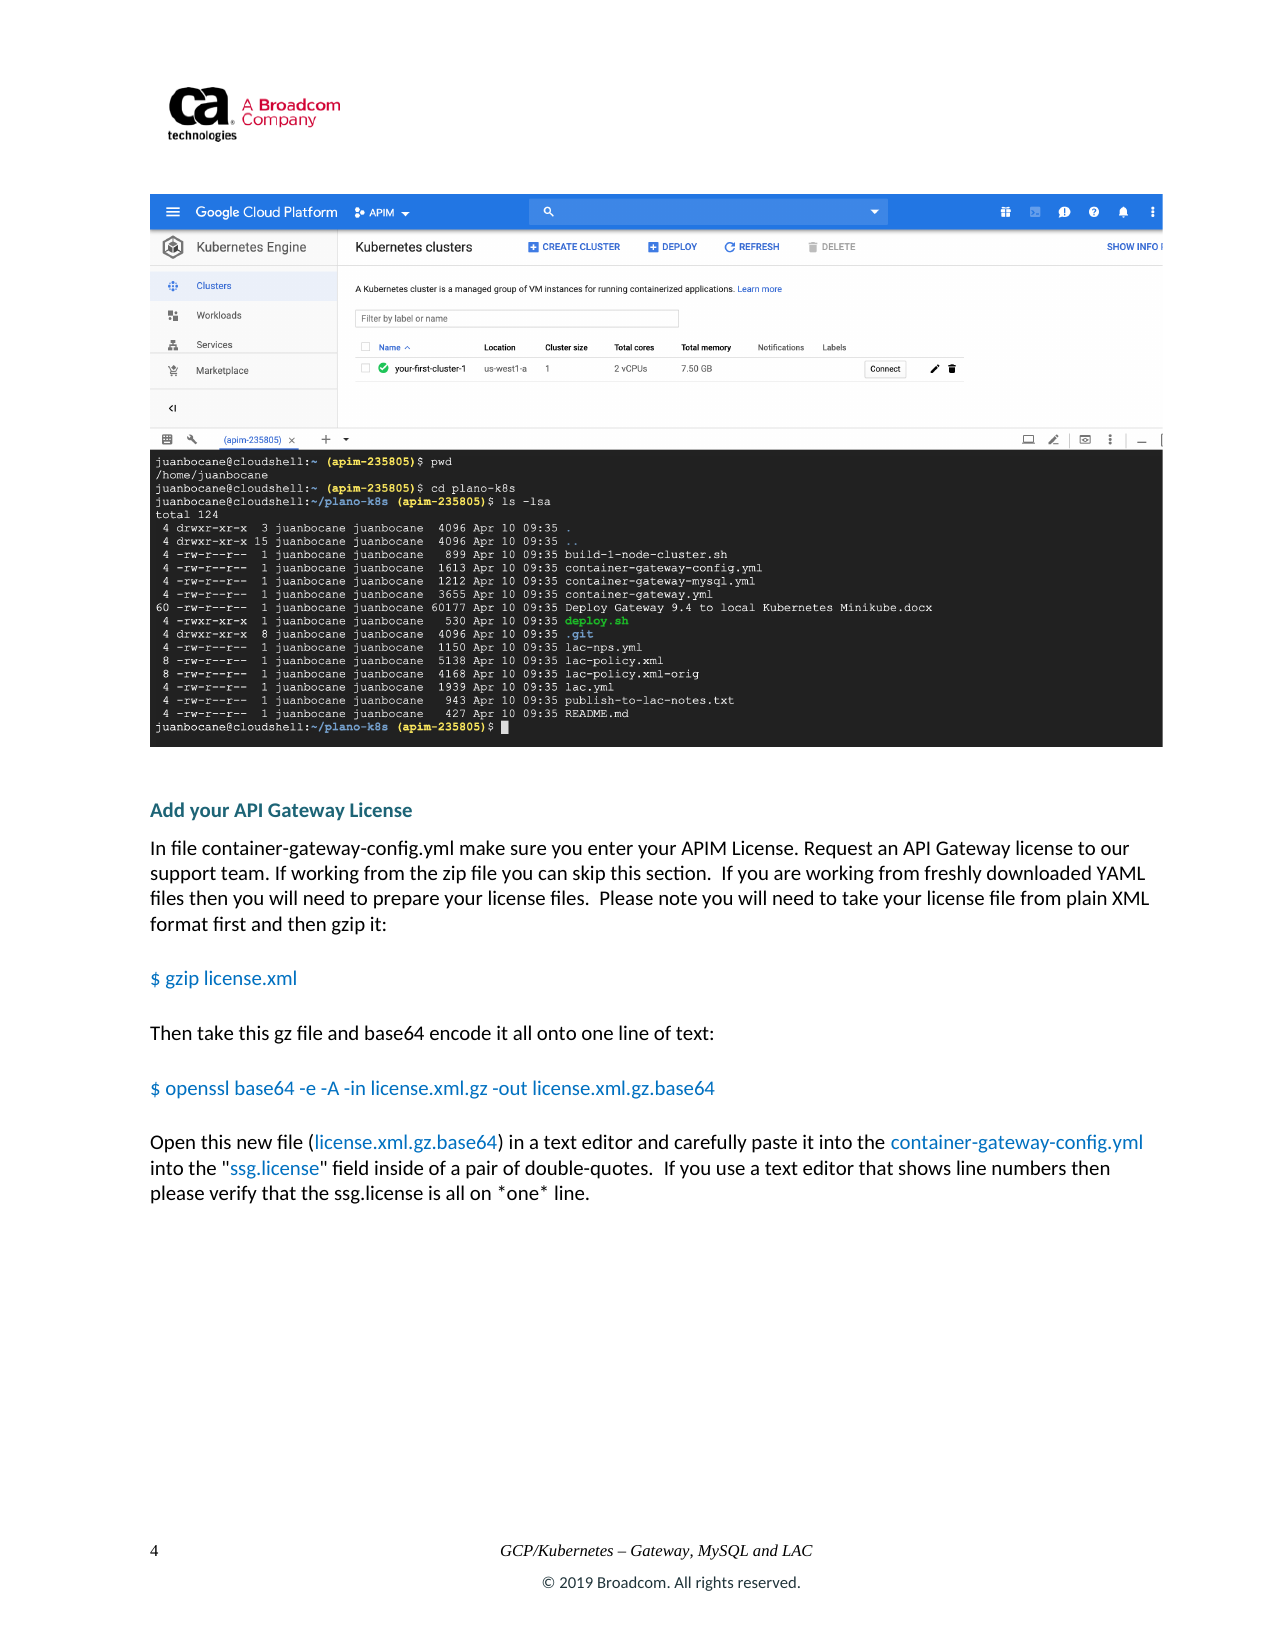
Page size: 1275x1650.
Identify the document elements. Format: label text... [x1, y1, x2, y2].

text In file container-gateway-config.yml make sure you enter your APIM License. Request an API Gateway license to our support team. If working from the zip file you can skip this section. If you are working from freshly downloaded YAML files then you will need to prepare your license files. Please note you will need to take your license file from plain XML format first and then gzip it: [150, 835, 1162, 936]
text $ gzip license.xml [150, 966, 1162, 991]
picture [150, 194, 1163, 747]
text Add your API Gateway License [150, 797, 1162, 822]
text $ openssl base64 -e -A -in license.xml.gz -out license.xml.gz.base64 [150, 1075, 1162, 1100]
picture [150, 75, 358, 147]
text Open this new file (license.xml.gz.base64) in a text editor and carefully paste it into the container-gateway-config.yml into the "ssg.license" field inside of a pair of double-quotes. If you use a text editor that shows line numbers then please verify that the ssg.license is all on *one* line. [150, 1129, 1162, 1206]
text Then take this gz file and base64 encode it all onto one line of text: [150, 1020, 1162, 1046]
